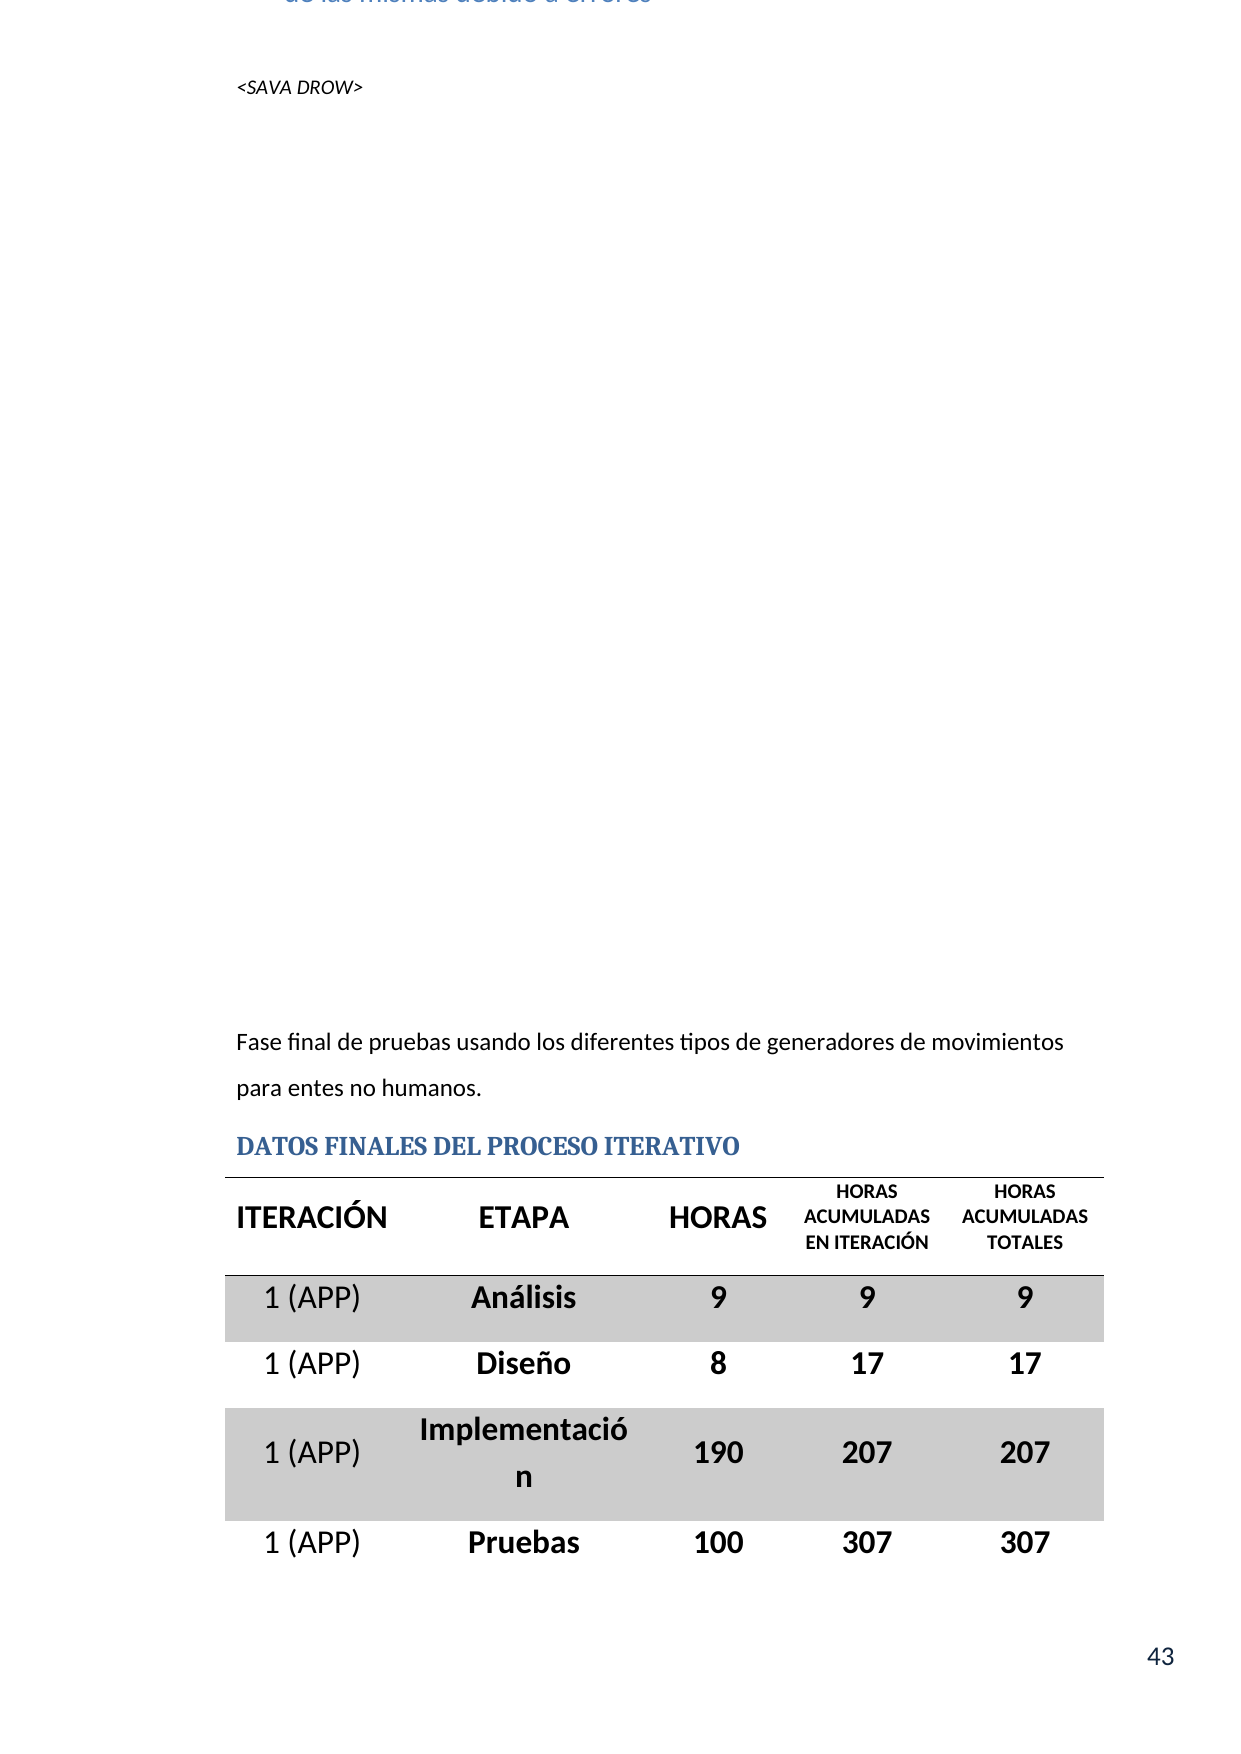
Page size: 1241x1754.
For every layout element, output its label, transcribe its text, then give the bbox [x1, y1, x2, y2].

table_header HORAS [648, 1178, 788, 1275]
table_cell 207 [788, 1408, 946, 1521]
table_cell 1 (APP) [225, 1276, 399, 1342]
table_cell 307 [946, 1521, 1104, 1586]
table_cell 1 (APP) [225, 1408, 399, 1521]
table_cell Pruebas [399, 1521, 648, 1586]
text Fase final de pruebas usando los diferentes tipos de generadores de movimientos para entes no humanos. [236, 1027, 1092, 1103]
subtitle DATOS FINALES DEL PROCESO ITERATIVO [236, 1131, 1092, 1162]
table_cell 307 [788, 1521, 946, 1586]
table_cell 207 [946, 1408, 1104, 1521]
table_cell 1 (APP) [225, 1342, 399, 1408]
table_cell 100 [648, 1521, 788, 1586]
table_cell Análisis [399, 1276, 648, 1342]
table_cell 17 [788, 1342, 946, 1408]
table_cell 9 [788, 1276, 946, 1342]
table_cell 8 [648, 1342, 788, 1408]
table_cell Implementación [399, 1408, 648, 1521]
table_cell 190 [648, 1408, 788, 1521]
table_cell 9 [648, 1276, 788, 1342]
table_cell Diseño [399, 1342, 648, 1408]
table_header HORAS ACUMULADAS TOTALES [946, 1178, 1104, 1275]
table_cell 1 (APP) [225, 1521, 399, 1586]
table_header ITERACIÓN [225, 1178, 399, 1275]
table_cell 17 [946, 1342, 1104, 1408]
table_cell 9 [946, 1276, 1104, 1342]
table_header HORAS ACUMULADAS EN ITERACIÓN [788, 1178, 946, 1275]
table_header ETAPA [399, 1178, 648, 1275]
